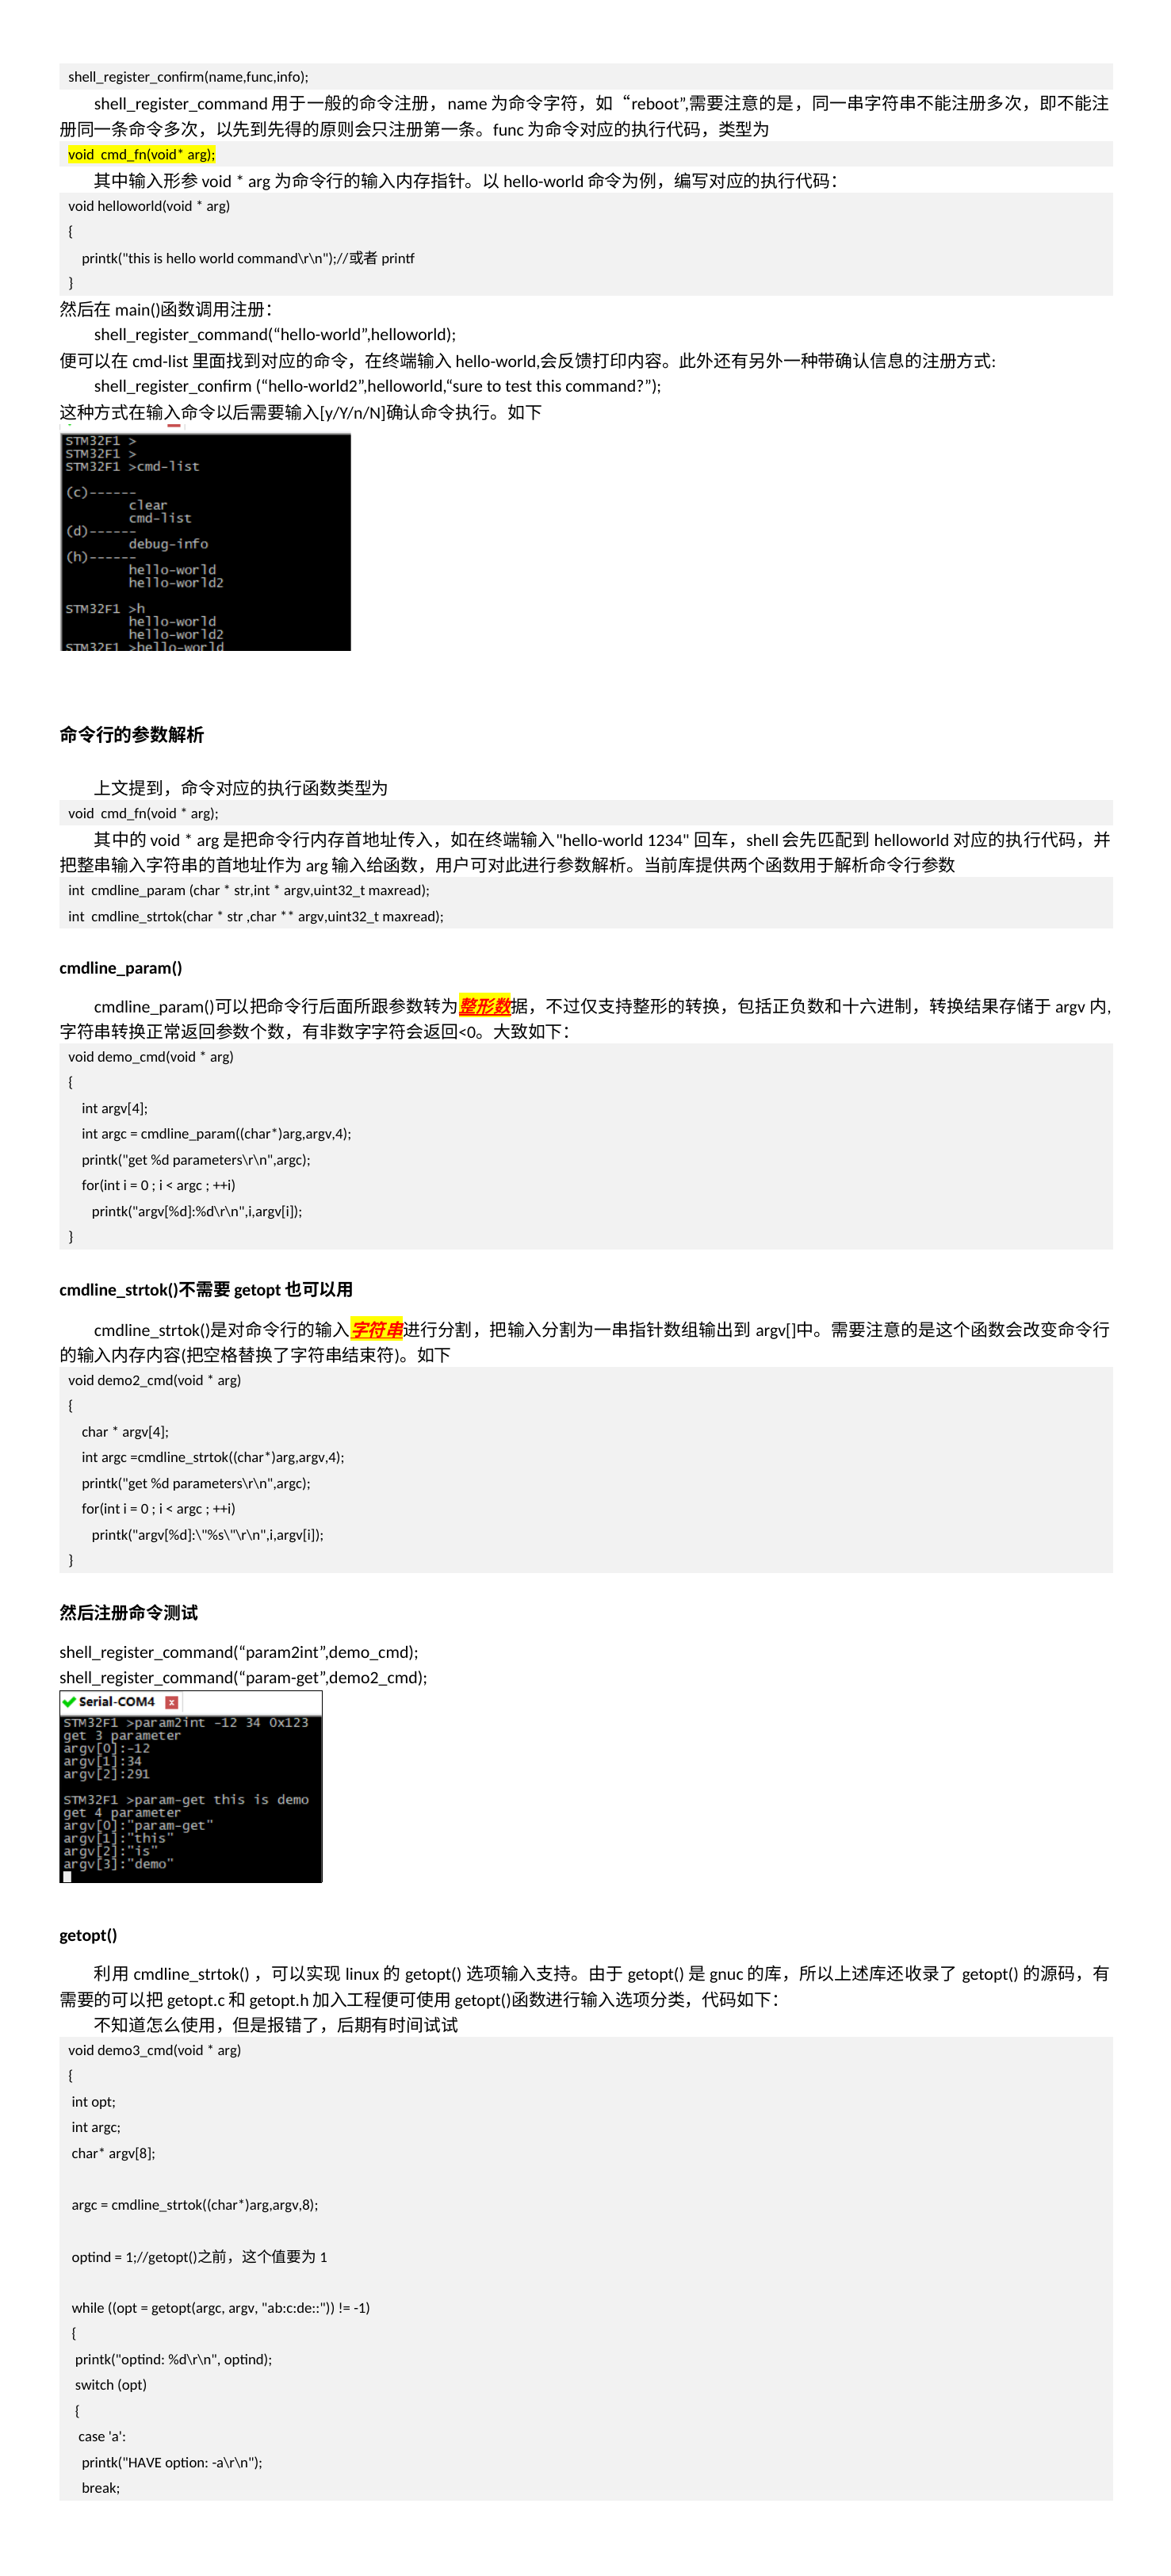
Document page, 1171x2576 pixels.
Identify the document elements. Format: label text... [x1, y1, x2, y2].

text cmdline_strtok()是对命令行的输入字符串进行分割，把输入分割为一串指针数组输出到argv[]中。需要注意的是这个函数会改变命令行的输入内存内容(把空格替换了字符串结束符)。如下 [59, 1315, 1111, 1367]
text 上文提到，命令对应的执行函数类型为 [59, 774, 1111, 800]
text 利用 cmdline_strtok() ，可以实现linux 的 getopt() 选项输入支持。由于getopt() 是gnuc的库，所以上述库还收录了 getopt() 的源码，有需要的可以把getopt.c和getopt.h加入工程便可使用getopt()函数进行输入选项分类，代码如下： [59, 1960, 1111, 2011]
table_header void cmd_fn(void * arg); [59, 800, 1113, 825]
text 这种方式在输入命令以后需要输入[y/Y/n/N]确认命令执行。如下 [59, 399, 1111, 424]
text cmdline_param()可以把命令行后面所跟参数转为整形数据，不过仅支持整形的转换，包括正负数和十六进制，转换结果存储于 argv 内,字符串转换正常返回参数个数，有非数字字符会返回<0。大致如下： [59, 992, 1111, 1043]
text shell_register_confirm (“hello-world2”,helloworld,“sure to test this command?”); [59, 373, 1111, 399]
table_header int cmdline_param (char * str,int * argv,uint32_t maxread); int cmdline_strtok(char * str ,char ** argv,uint32_t maxread); [59, 877, 1113, 928]
text shell_register_command用于一般的命令注册，name为命令字符，如“reboot”,需要注意的是，同一串字符串不能注册多次，即不能注册同一条命令多次，以先到先得的原则会只注册第一条。func为命令对应的执行代码，类型为 [59, 90, 1111, 141]
table_header void demo2_cmd(void * arg) { char * argv[4]; int argc =cmdline_strtok((char*)arg,argv,4); printk("get %d parameters\r\n",argc); for(int i = 0 ; i < argc ; ++i) printk("argv[%d]:\"%s\"\r\n",i,argv[i]); } [59, 1367, 1113, 1573]
table_header void helloworld(void * arg) { printk("this is hello world command\r\n");//或者printf } [59, 193, 1113, 296]
text shell_register_command(“param2int”,demo_cmd); [59, 1639, 1111, 1664]
subtitle 命令行的参数解析 [59, 708, 1111, 760]
picture [59, 424, 351, 651]
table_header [59, 63, 1113, 90]
subtitle 然后注册命令测试 [59, 1599, 1111, 1625]
text 其中输入形参void * arg 为命令行的输入内存指针。以hello-world命令为例，编写对应的执行代码： [59, 167, 1111, 193]
subtitle cmdline_strtok()不需要getopt也可以用 [59, 1276, 1111, 1301]
text shell_register_command(“hello-world”,helloworld); [59, 321, 1111, 347]
subtitle cmdline_param() [59, 955, 1111, 980]
picture [60, 1691, 322, 1882]
table_header void cmd_fn(void* arg); [59, 141, 1113, 167]
text 便可以在cmd-list里面找到对应的命令，在终端输入hello-world,会反馈打印内容。此外还有另外一种带确认信息的注册方式: [59, 347, 1111, 373]
text shell_register_command(“param-get”,demo2_cmd); [59, 1664, 1111, 1690]
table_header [59, 2037, 1113, 2501]
subtitle getopt() [59, 1922, 1111, 1948]
text 然后在main()函数调用注册： [59, 296, 1111, 321]
table_header void demo_cmd(void * arg) { int argv[4]; int argc = cmdline_param((char*)arg,argv,4); printk("get %d parameters\r\n",argc); for(int i = 0 ; i < argc ; ++i) printk("argv[%d]:%d\r\n",i,argv[i]); } [59, 1043, 1113, 1250]
text 其中的void * arg是把命令行内存首地址传入，如在终端输入"hello-world 1234" 回车，shell会先匹配到 helloworld 对应的执行代码，并把整串输入字符串的首地址作为arg输入给函数，用户可对此进行参数解析。当前库提供两个函数用于解析命令行参数 [59, 825, 1111, 877]
text 不知道怎么使用，但是报错了，后期有时间试试 [59, 2011, 1111, 2037]
